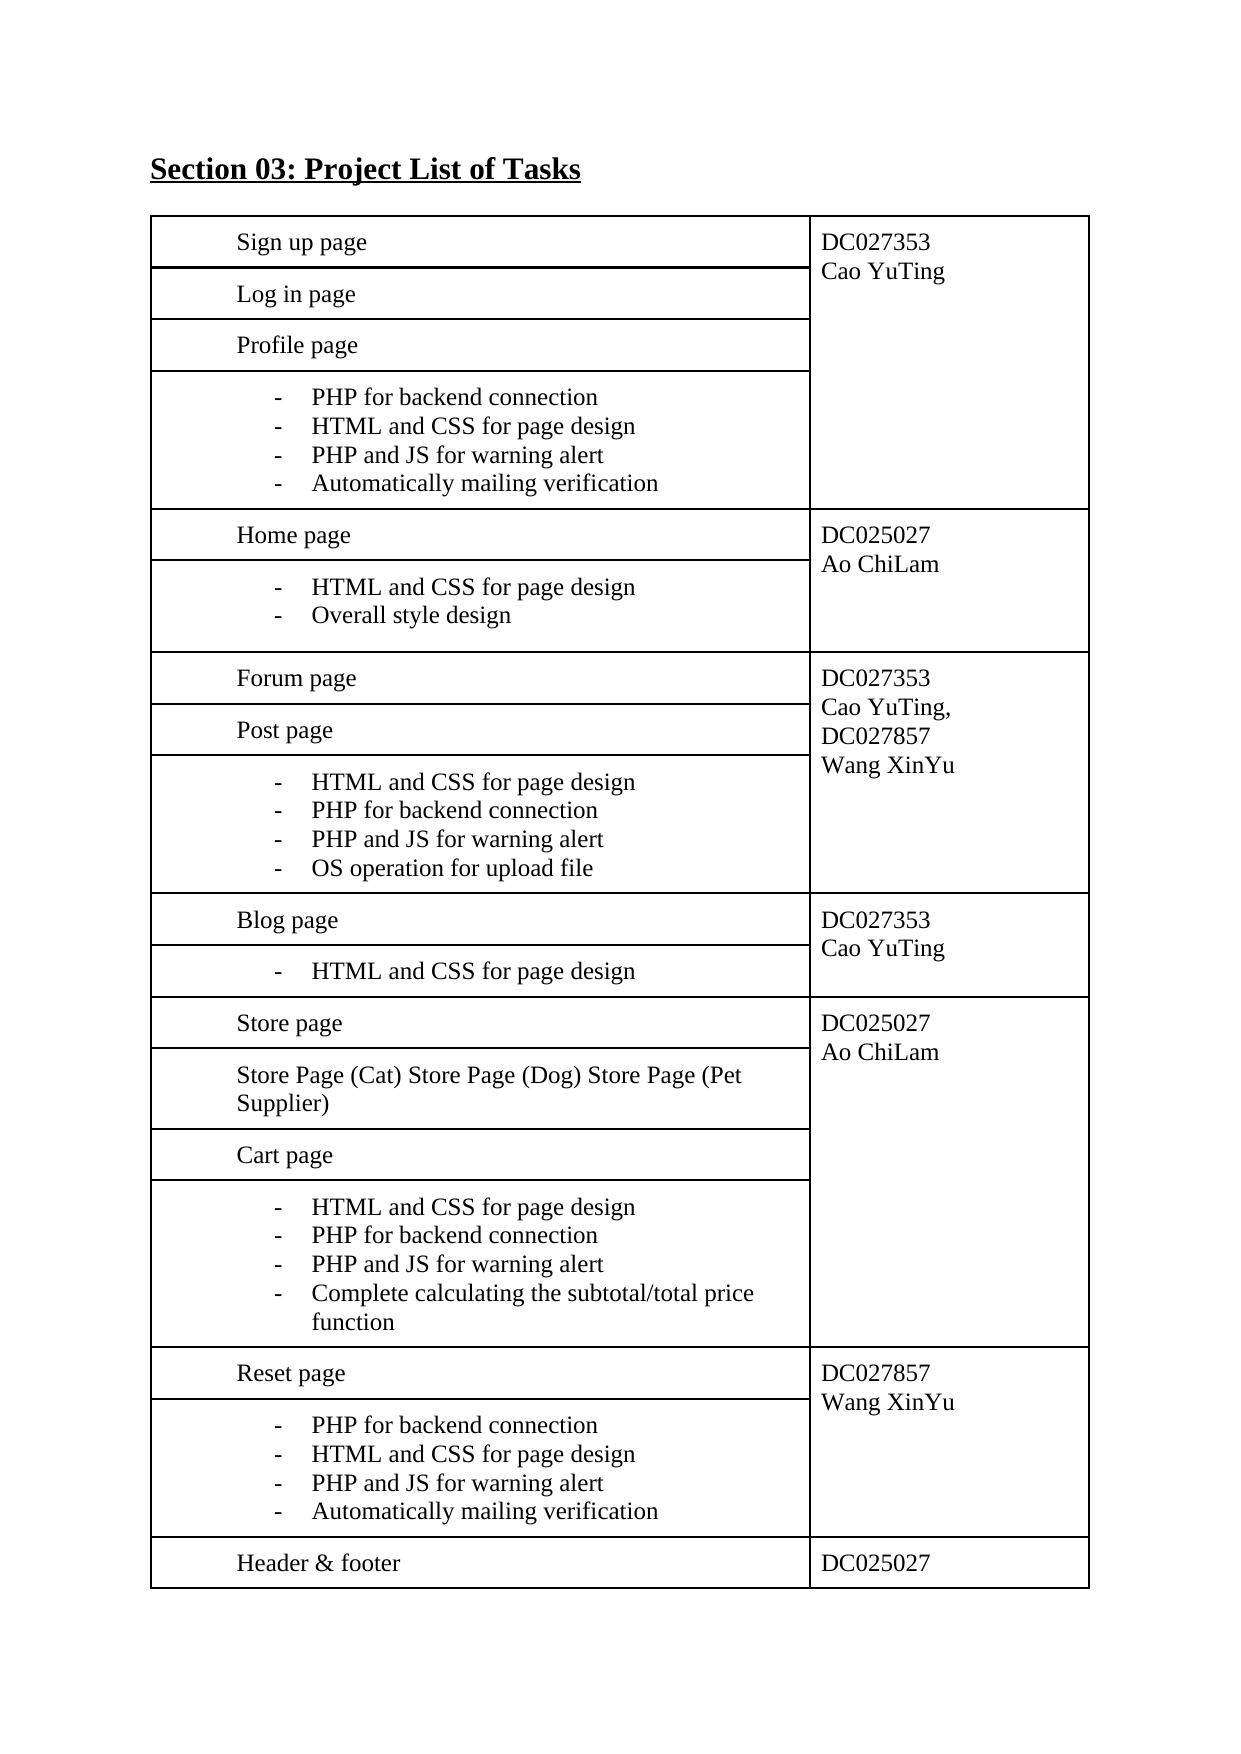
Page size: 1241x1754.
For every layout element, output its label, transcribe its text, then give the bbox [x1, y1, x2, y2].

table_cell DC027353 Cao YuTing, DC027857 Wang XinYu [811, 653, 1088, 892]
table_cell DC025027 Ao ChiLam [811, 510, 1088, 651]
table_cell Blog page [152, 894, 809, 944]
table_cell Profile page [152, 320, 809, 370]
table_cell DC027857 Wang XinYu [811, 1348, 1088, 1536]
table_cell HTML and CSS for page design PHP for backend connection PHP and JS for warning alert Complete calculating the subtotal/total price function [152, 1181, 809, 1346]
table_cell DC027353 Cao YuTing [811, 894, 1088, 996]
table_cell Reset page [152, 1348, 809, 1398]
table_cell Post page [152, 705, 809, 754]
table_cell Forum page [152, 653, 809, 703]
table_cell PHP for backend connection HTML and CSS for page design PHP and JS for warning alert Automatically mailing verification [152, 372, 809, 508]
table_cell DC025027 Ao ChiLam [811, 998, 1088, 1346]
table_cell Header & footer [152, 1538, 809, 1587]
table_header DC027353 Cao YuTing [811, 217, 1088, 508]
table_header Sign up page [152, 217, 809, 266]
table_cell HTML and CSS for page design Overall style design [152, 561, 809, 651]
table_cell HTML and CSS for page design PHP for backend connection PHP and JS for warning alert OS operation for upload file [152, 756, 809, 892]
table_cell Store Page (Cat) Store Page (Dog) Store Page (Pet Supplier) [152, 1049, 809, 1128]
table_cell PHP for backend connection HTML and CSS for page design PHP and JS for warning alert Automatically mailing verification [152, 1400, 809, 1536]
table_cell HTML and CSS for page design [152, 946, 809, 996]
table_cell Home page [152, 510, 809, 559]
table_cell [811, 1538, 1088, 1587]
table_cell Log in page [152, 269, 809, 318]
table_cell Store page [152, 998, 809, 1047]
text Section 03: Project List of Tasks [150, 150, 1090, 186]
table_cell Cart page [152, 1130, 809, 1179]
